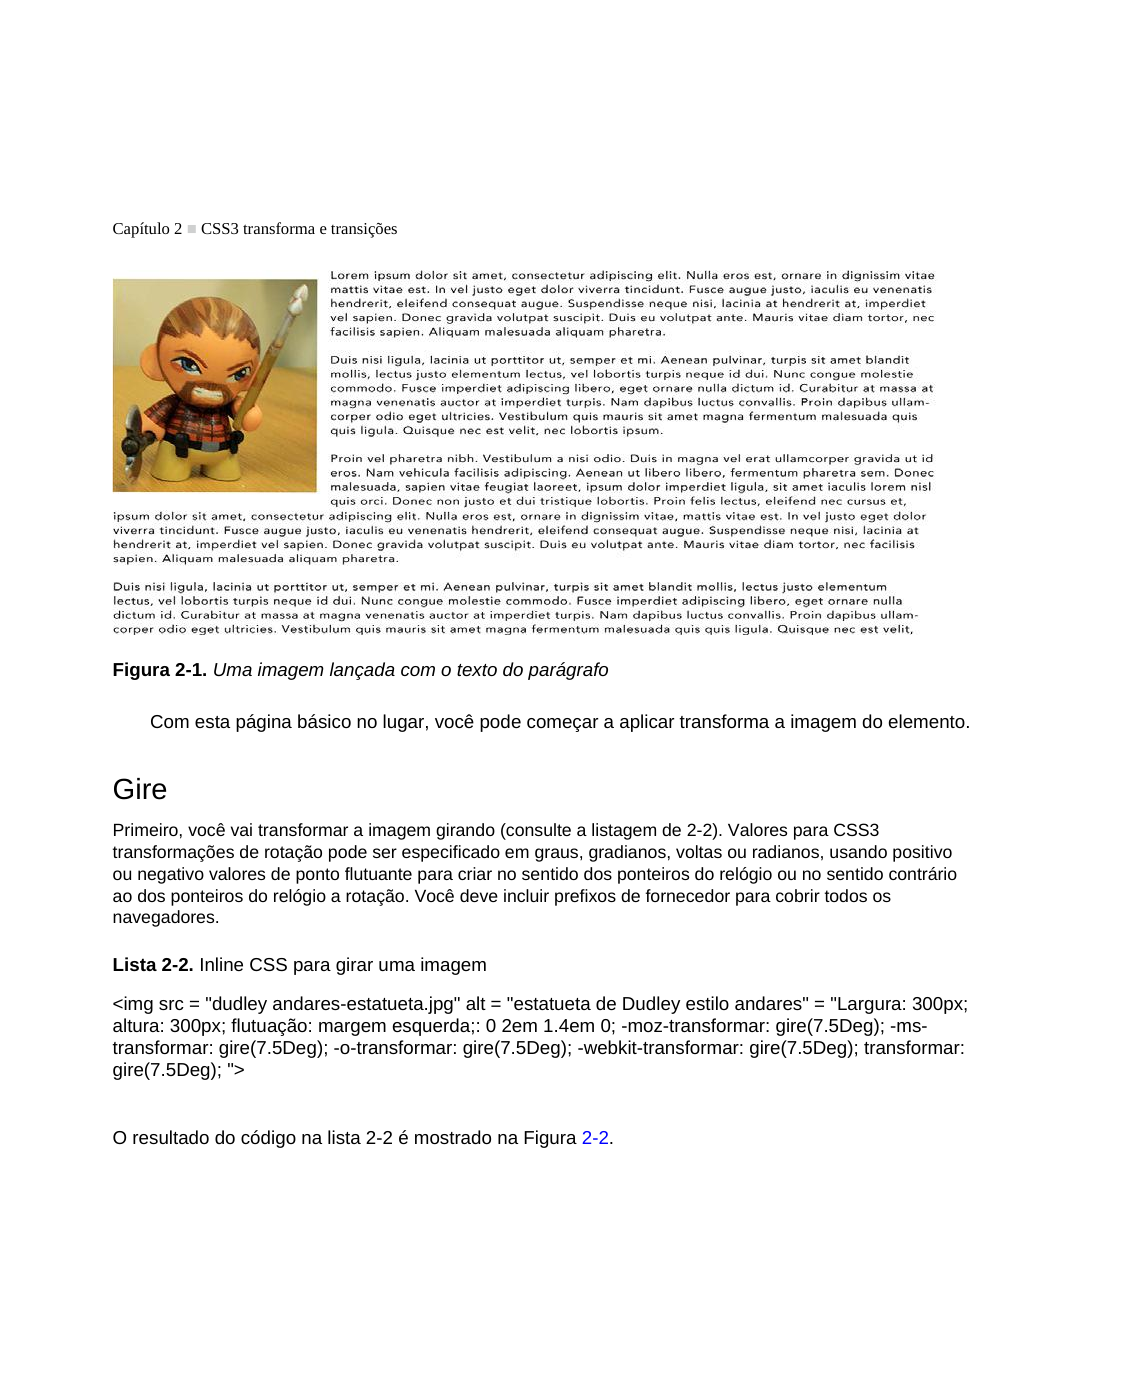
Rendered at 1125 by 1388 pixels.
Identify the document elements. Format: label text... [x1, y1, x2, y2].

text Com esta página básico no lugar, você pode começar a aplicar transforma a imagem do elemento. [150, 711, 989, 732]
text Primeiro, você vai transformar a imagem girando (consulte a listagem de 2-2). Valores para CSS3 transformações de rotação pode ser especificado em graus, gradianos, voltas ou radianos, usando positivo ou negativo valores de ponto flutuante para criar no sentido dos ponteiros do relógio ou no sentido contrário ao dos ponteiros do relógio a rotação. Você deve incluir prefixos de fornecedor para cobrir todos os navegadores. [112, 820, 967, 927]
text Lista 2-2. Inline CSS para girar uma imagem [112, 954, 989, 975]
text Figura 2-1. Uma imagem lançada com o texto do parágrafo [112, 659, 989, 681]
text <img src = "dudley andares-estatueta.jpg" alt = "estatueta de Dudley estilo andares" = "Largura: 300px; altura: 300px; flutuação: margem esquerda;: 0 2em 1.4em 0; -moz-transformar: gire(7.5Deg); -ms-transformar: gire(7.5Deg); -o-transformar: gire(7.5Deg); -webkit-transformar: gire(7.5Deg); transformar: gire(7.5Deg); "> [112, 993, 989, 1081]
text Capítulo 2 ■ CSS3 transforma e transições [112, 218, 989, 238]
text Gire [112, 772, 989, 805]
picture [112, 270, 938, 635]
text O resultado do código na lista 2-2 é mostrado na Figura 2-2. [112, 1127, 989, 1148]
